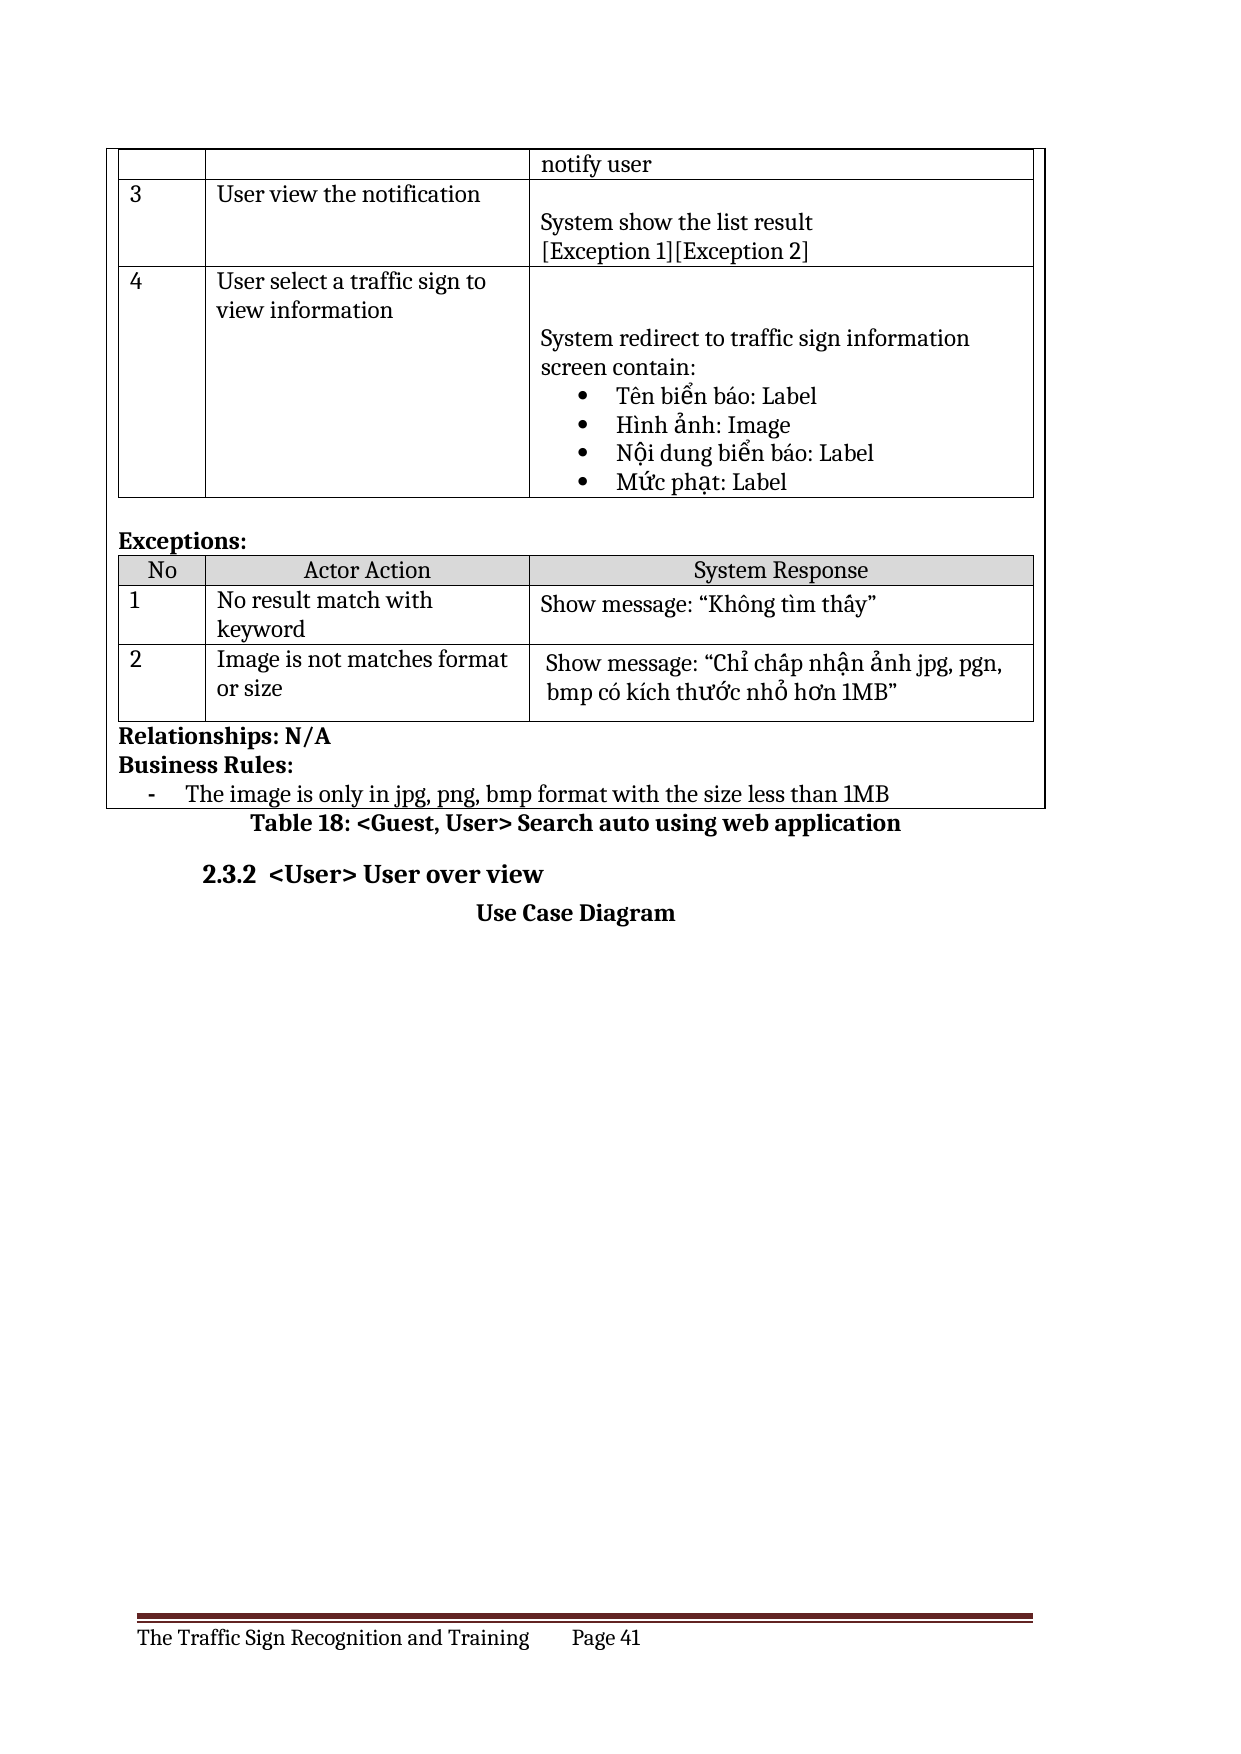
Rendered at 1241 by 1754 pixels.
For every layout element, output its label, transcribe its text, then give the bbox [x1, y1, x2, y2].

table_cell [107, 149, 1044, 808]
subtitle Use Case Diagram [118, 898, 1033, 927]
subtitle <User> User over view [202, 859, 1033, 890]
text Table 18: <Guest, User> Search auto using web application [118, 809, 1033, 838]
